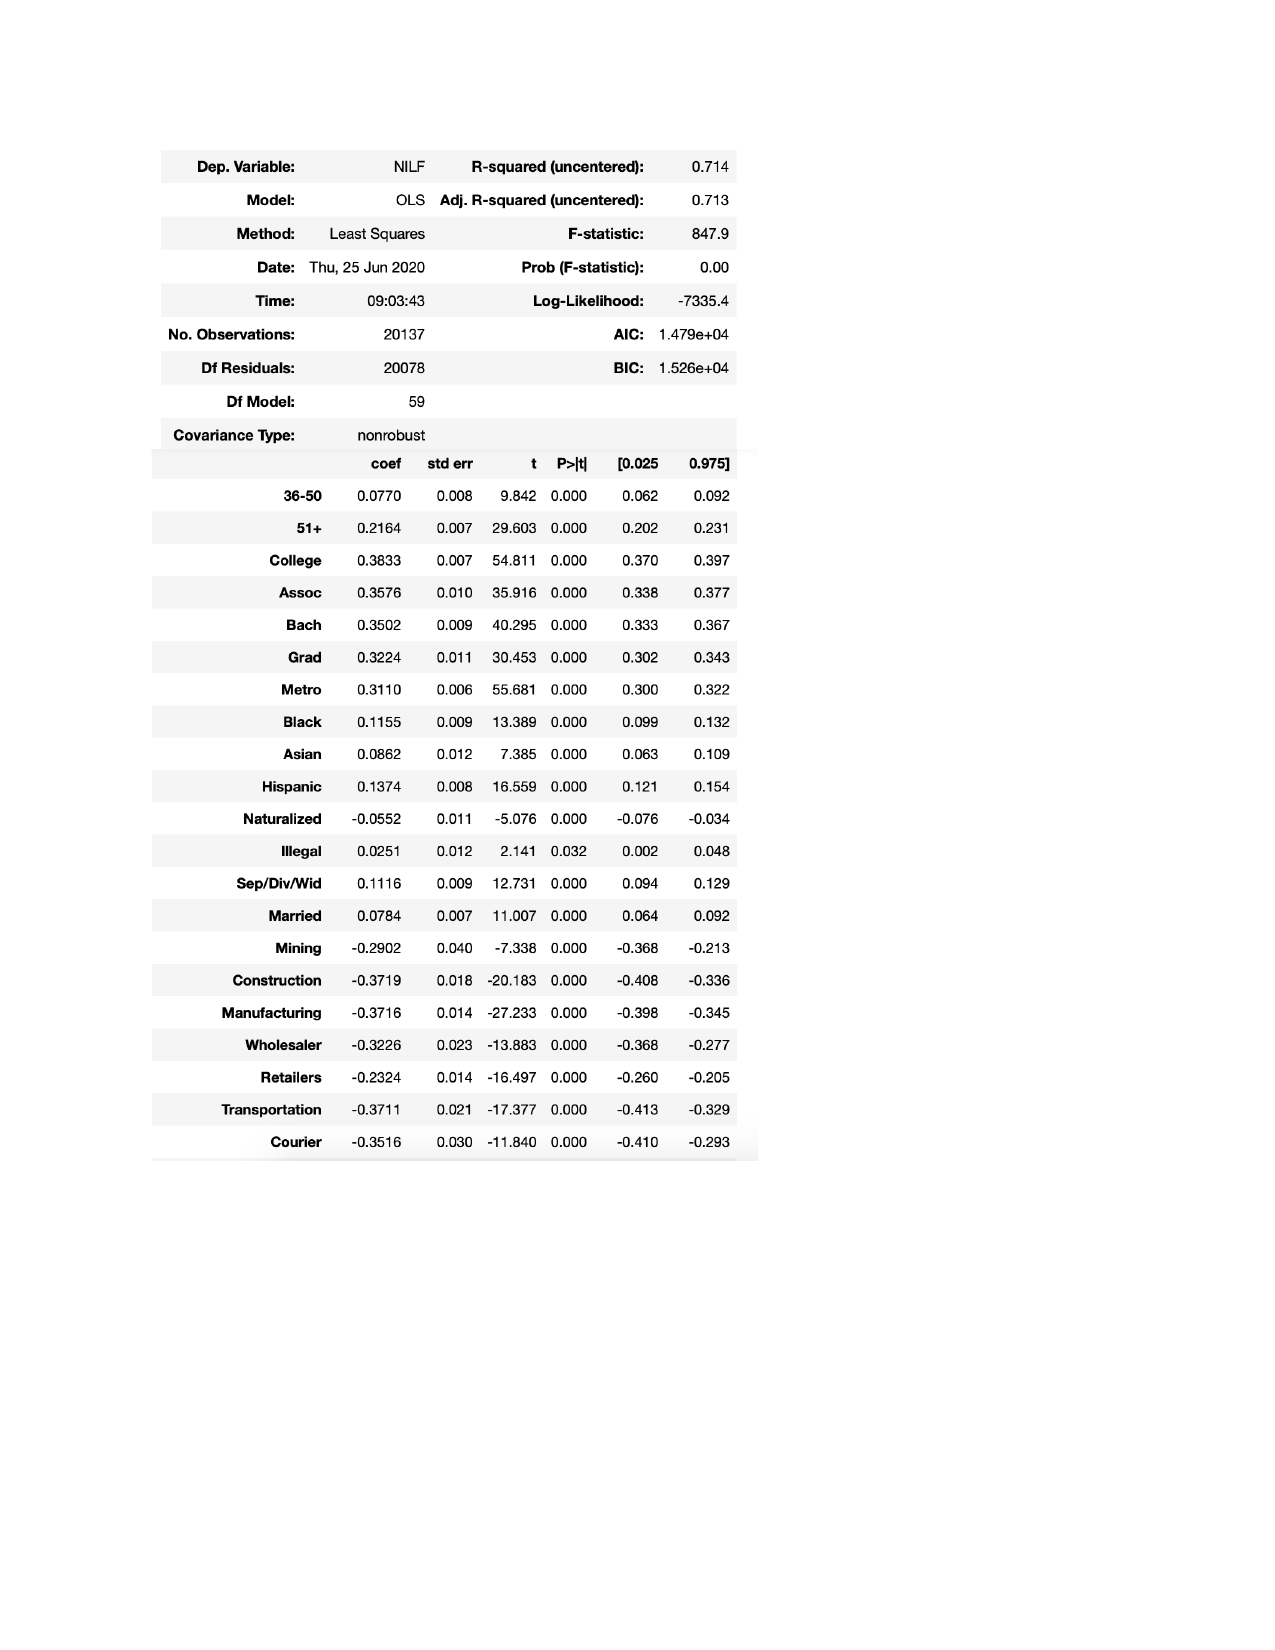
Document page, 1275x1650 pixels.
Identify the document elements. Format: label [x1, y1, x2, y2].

picture [150, 150, 759, 1161]
